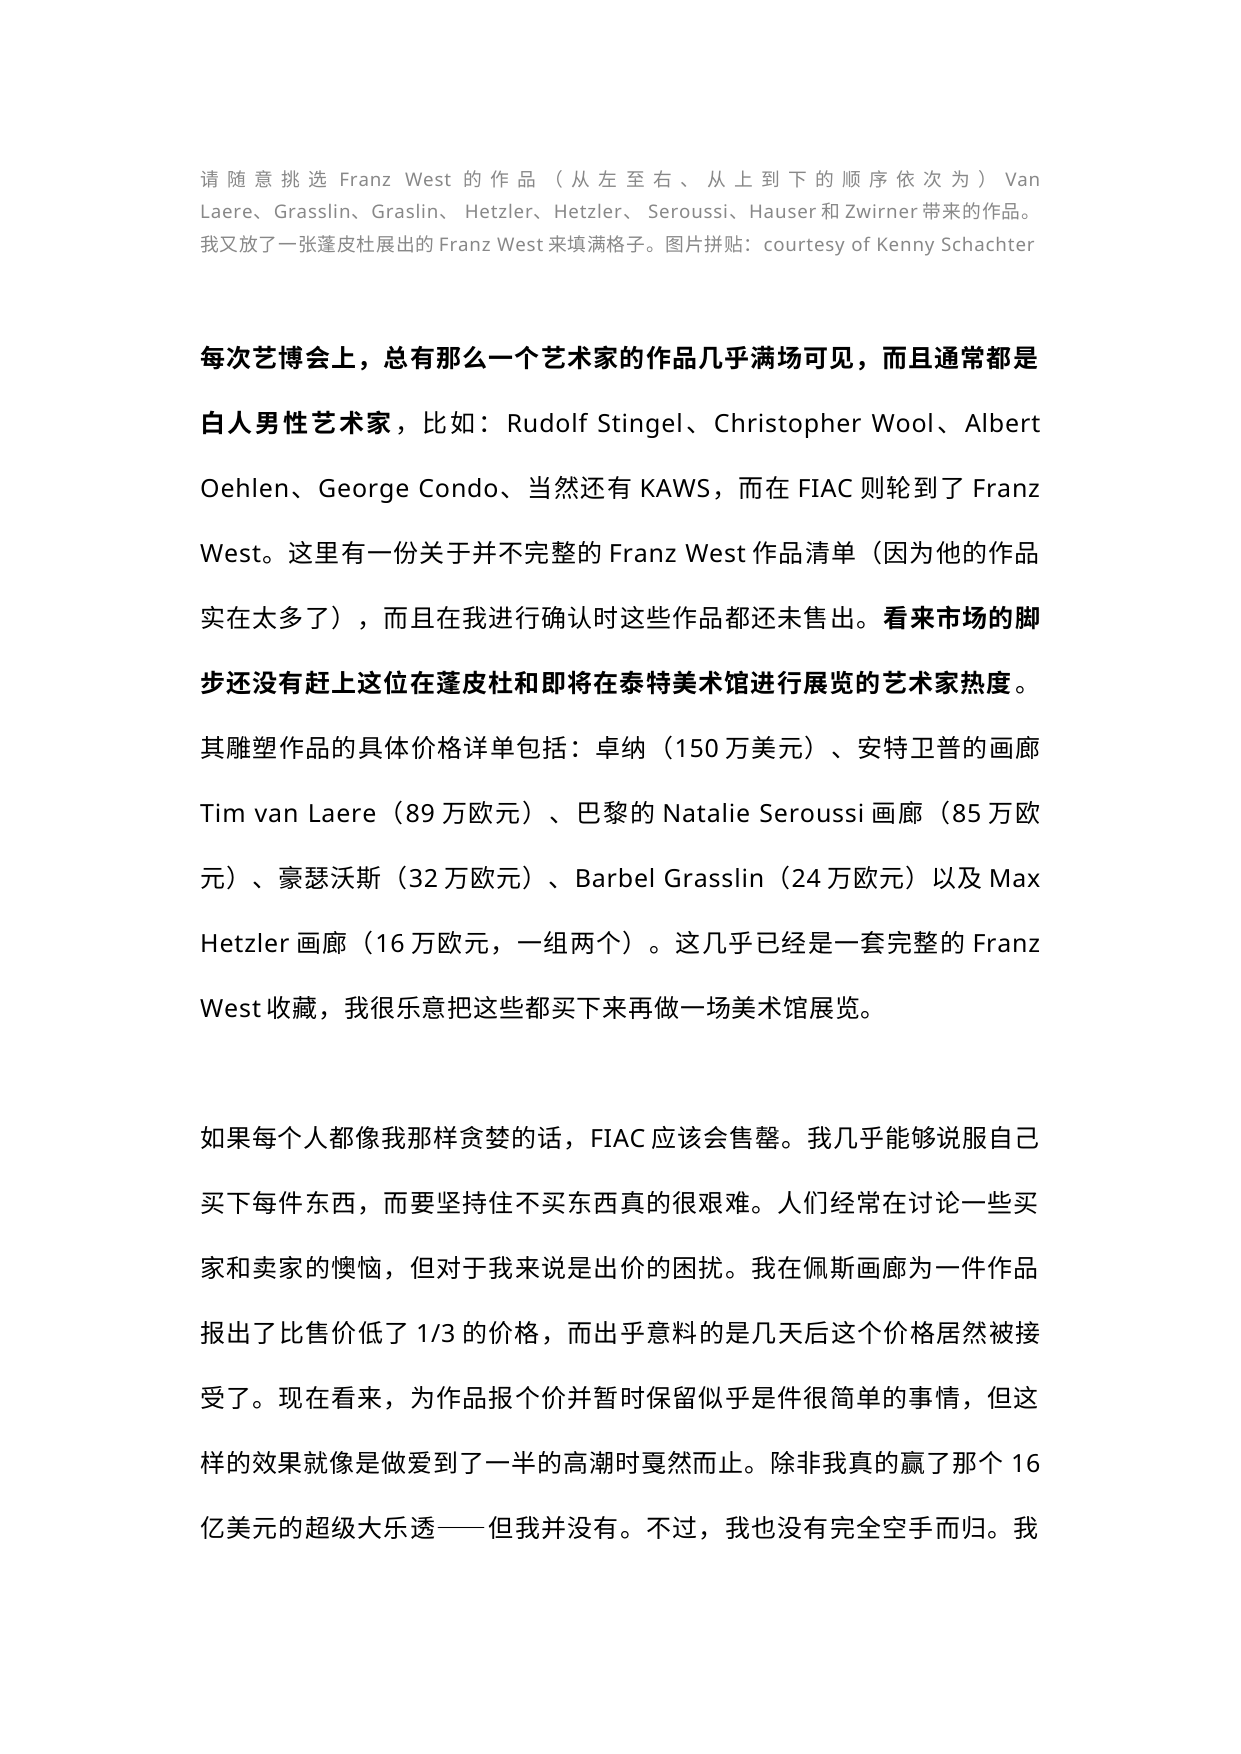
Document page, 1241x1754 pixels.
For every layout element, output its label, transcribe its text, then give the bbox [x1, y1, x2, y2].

text 请随意挑选Franz West的作品（从左至右、从上到下的顺序依次为）Van Laere、Grasslin、Graslin、 Hetzler、Hetzler、 Seroussi、Hauser和Zwirner带来的作品。我又放了一张蓬皮杜展出的Franz West来填满格子。图片拼贴：courtesy of Kenny Schachter [200, 162, 1040, 259]
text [200, 1104, 1040, 1559]
text 每次艺博会上，总有那么一个艺术家的作品几乎满场可见，而且通常都是白人男性艺术家，比如：Rudolf Stingel、Christopher Wool、Albert Oehlen、George Condo、当然还有KAWS，而在FIAC则轮到了Franz West。这里有一份关于并不完整的Franz West作品清单（因为他的作品实在太多了），而且在我进行确认时这些作品都还未售出。看来市场的脚步还没有赶上这位在蓬皮杜和即将在泰特美术馆进行展览的艺术家热度。其雕塑作品的具体价格详单包括：卓纳（150万美元）、安特卫普的画廊Tim van Laere（89万欧元）、巴黎的Natalie Seroussi画廊（85万欧元）、豪瑟沃斯（32万欧元）、Barbel Grasslin（24万欧元）以及Max Hetzler画廊（16万欧元，一组两个）。这几乎已经是一套完整的Franz West收藏，我很乐意把这些都买下来再做一场美术馆展览。 [200, 324, 1040, 1039]
